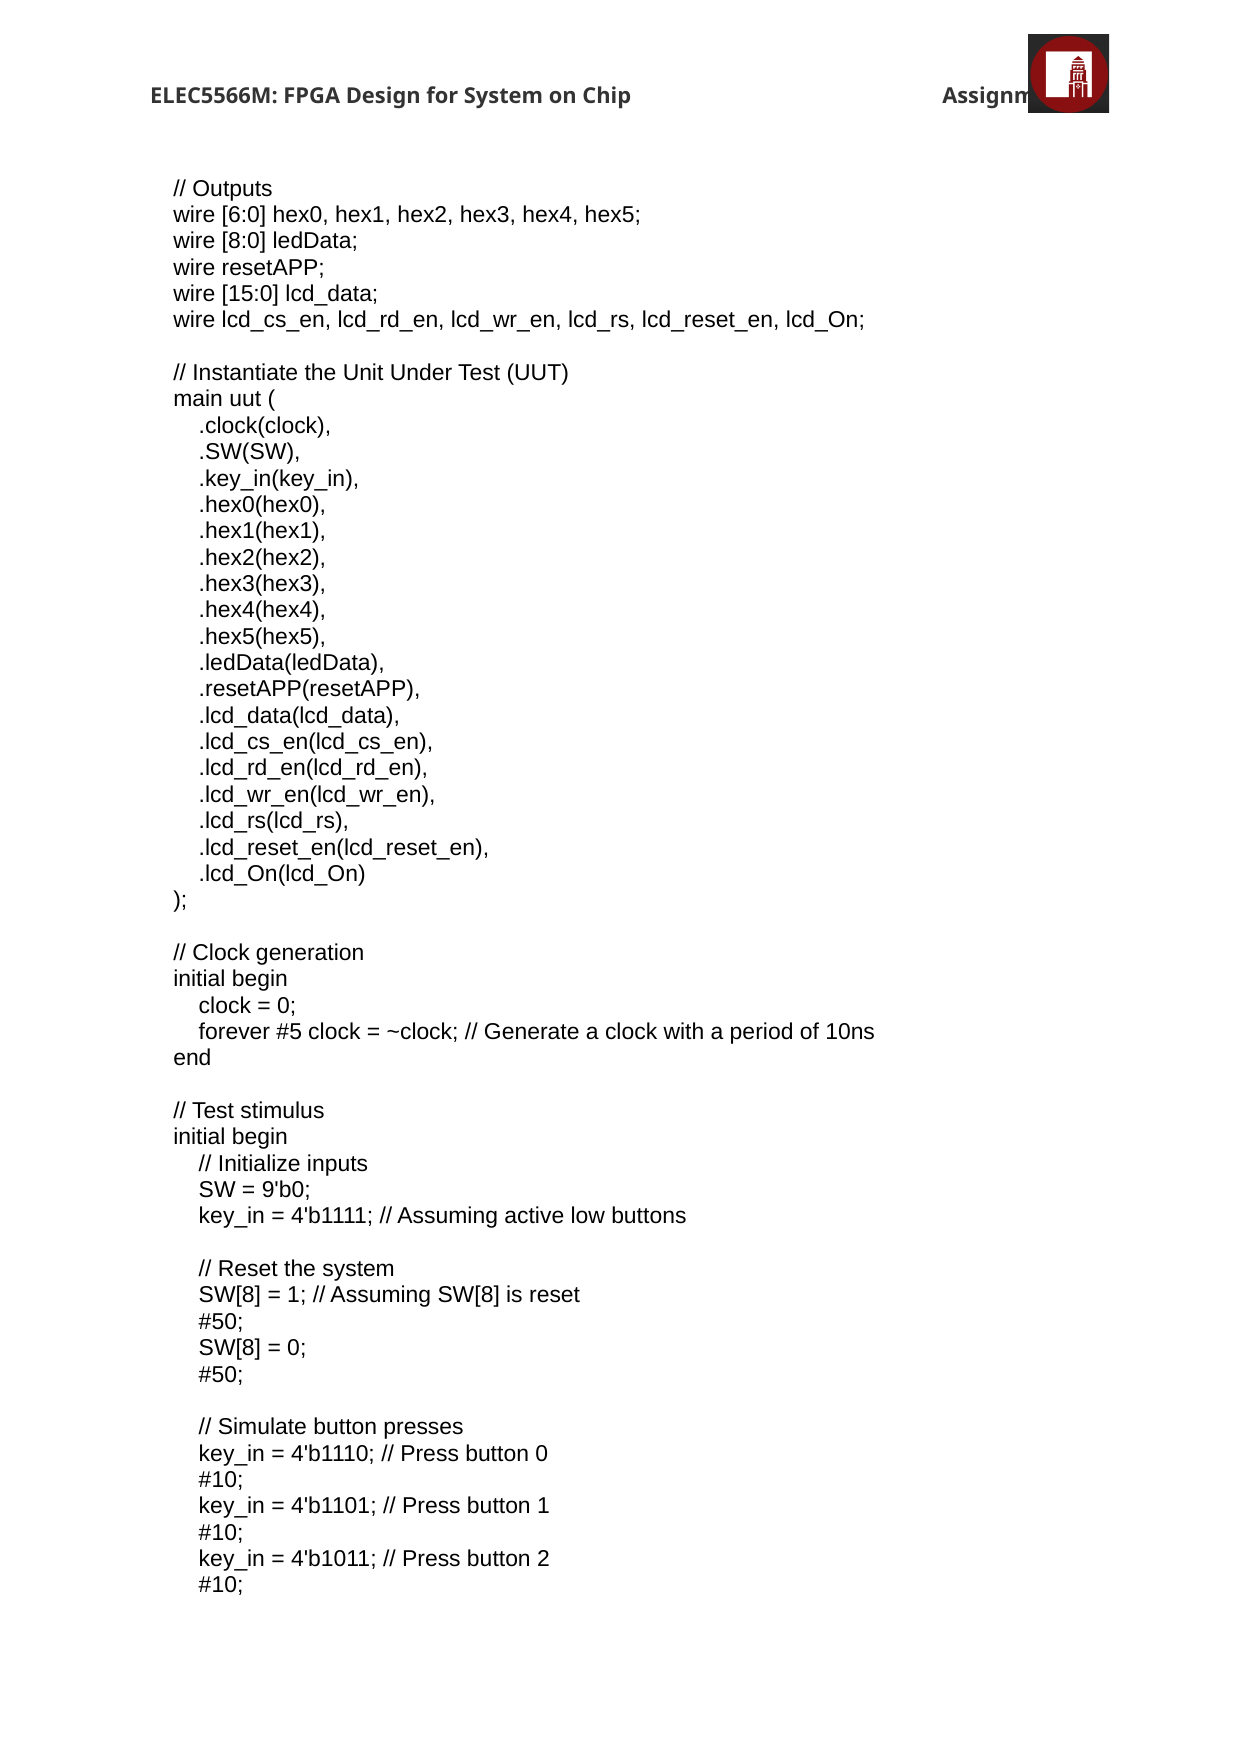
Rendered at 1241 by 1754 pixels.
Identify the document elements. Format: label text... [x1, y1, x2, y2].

text // Reset the system [148, 1255, 1093, 1281]
text .lcd_rs(lcd_rs), [148, 807, 1093, 833]
text #50; [148, 1361, 1093, 1387]
text wire [15:0] lcd_data; [148, 280, 1093, 306]
text .lcd_cs_en(lcd_cs_en), [148, 728, 1093, 754]
text .hex5(hex5), [148, 623, 1093, 649]
text #10; [148, 1519, 1093, 1545]
text .resetAPP(resetAPP), [148, 675, 1093, 702]
text key_in = 4'b1101; // Press button 1 [148, 1492, 1093, 1519]
text initial begin [148, 1123, 1093, 1150]
text SW = 9'b0; [148, 1176, 1093, 1202]
text // Test stimulus [148, 1097, 1093, 1123]
text SW[8] = 1; // Assuming SW[8] is reset [148, 1281, 1093, 1308]
text .ledData(ledData), [148, 649, 1093, 675]
text // Outputs [148, 174, 1093, 201]
text ); [148, 886, 1093, 912]
text key_in = 4'b1111; // Assuming active low buttons [148, 1202, 1093, 1229]
text .key_in(key_in), [148, 464, 1093, 491]
text #50; [148, 1308, 1093, 1334]
text end [148, 1044, 1093, 1071]
text wire [8:0] ledData; [148, 227, 1093, 254]
text .hex4(hex4), [148, 596, 1093, 623]
text // Clock generation [148, 939, 1093, 965]
text .clock(clock), [148, 412, 1093, 438]
text forever #5 clock = ~clock; // Generate a clock with a period of 10ns [148, 1018, 1093, 1044]
text .hex3(hex3), [148, 570, 1093, 596]
text main uut ( [148, 385, 1093, 412]
text .hex1(hex1), [148, 517, 1093, 543]
text #10; [148, 1571, 1093, 1598]
text key_in = 4'b1110; // Press button 0 [148, 1439, 1093, 1466]
text #10; [148, 1466, 1093, 1492]
text clock = 0; [148, 992, 1093, 1018]
picture [1027, 34, 1109, 113]
text wire [6:0] hex0, hex1, hex2, hex3, hex4, hex5; [148, 201, 1093, 227]
text initial begin [148, 965, 1093, 992]
text .SW(SW), [148, 438, 1093, 464]
text SW[8] = 0; [148, 1334, 1093, 1361]
text wire resetAPP; [148, 254, 1093, 280]
text .hex0(hex0), [148, 491, 1093, 517]
text .lcd_reset_en(lcd_reset_en), [148, 833, 1093, 860]
text .lcd_On(lcd_On) [148, 860, 1093, 886]
text // Initialize inputs [148, 1150, 1093, 1176]
text wire lcd_cs_en, lcd_rd_en, lcd_wr_en, lcd_rs, lcd_reset_en, lcd_On; [148, 306, 1093, 333]
text .lcd_data(lcd_data), [148, 702, 1093, 728]
text // Instantiate the Unit Under Test (UUT) [148, 359, 1093, 385]
text .hex2(hex2), [148, 543, 1093, 570]
text key_in = 4'b1011; // Press button 2 [148, 1545, 1093, 1571]
text .lcd_rd_en(lcd_rd_en), [148, 754, 1093, 781]
text // Simulate button presses [148, 1413, 1093, 1439]
text .lcd_wr_en(lcd_wr_en), [148, 781, 1093, 807]
